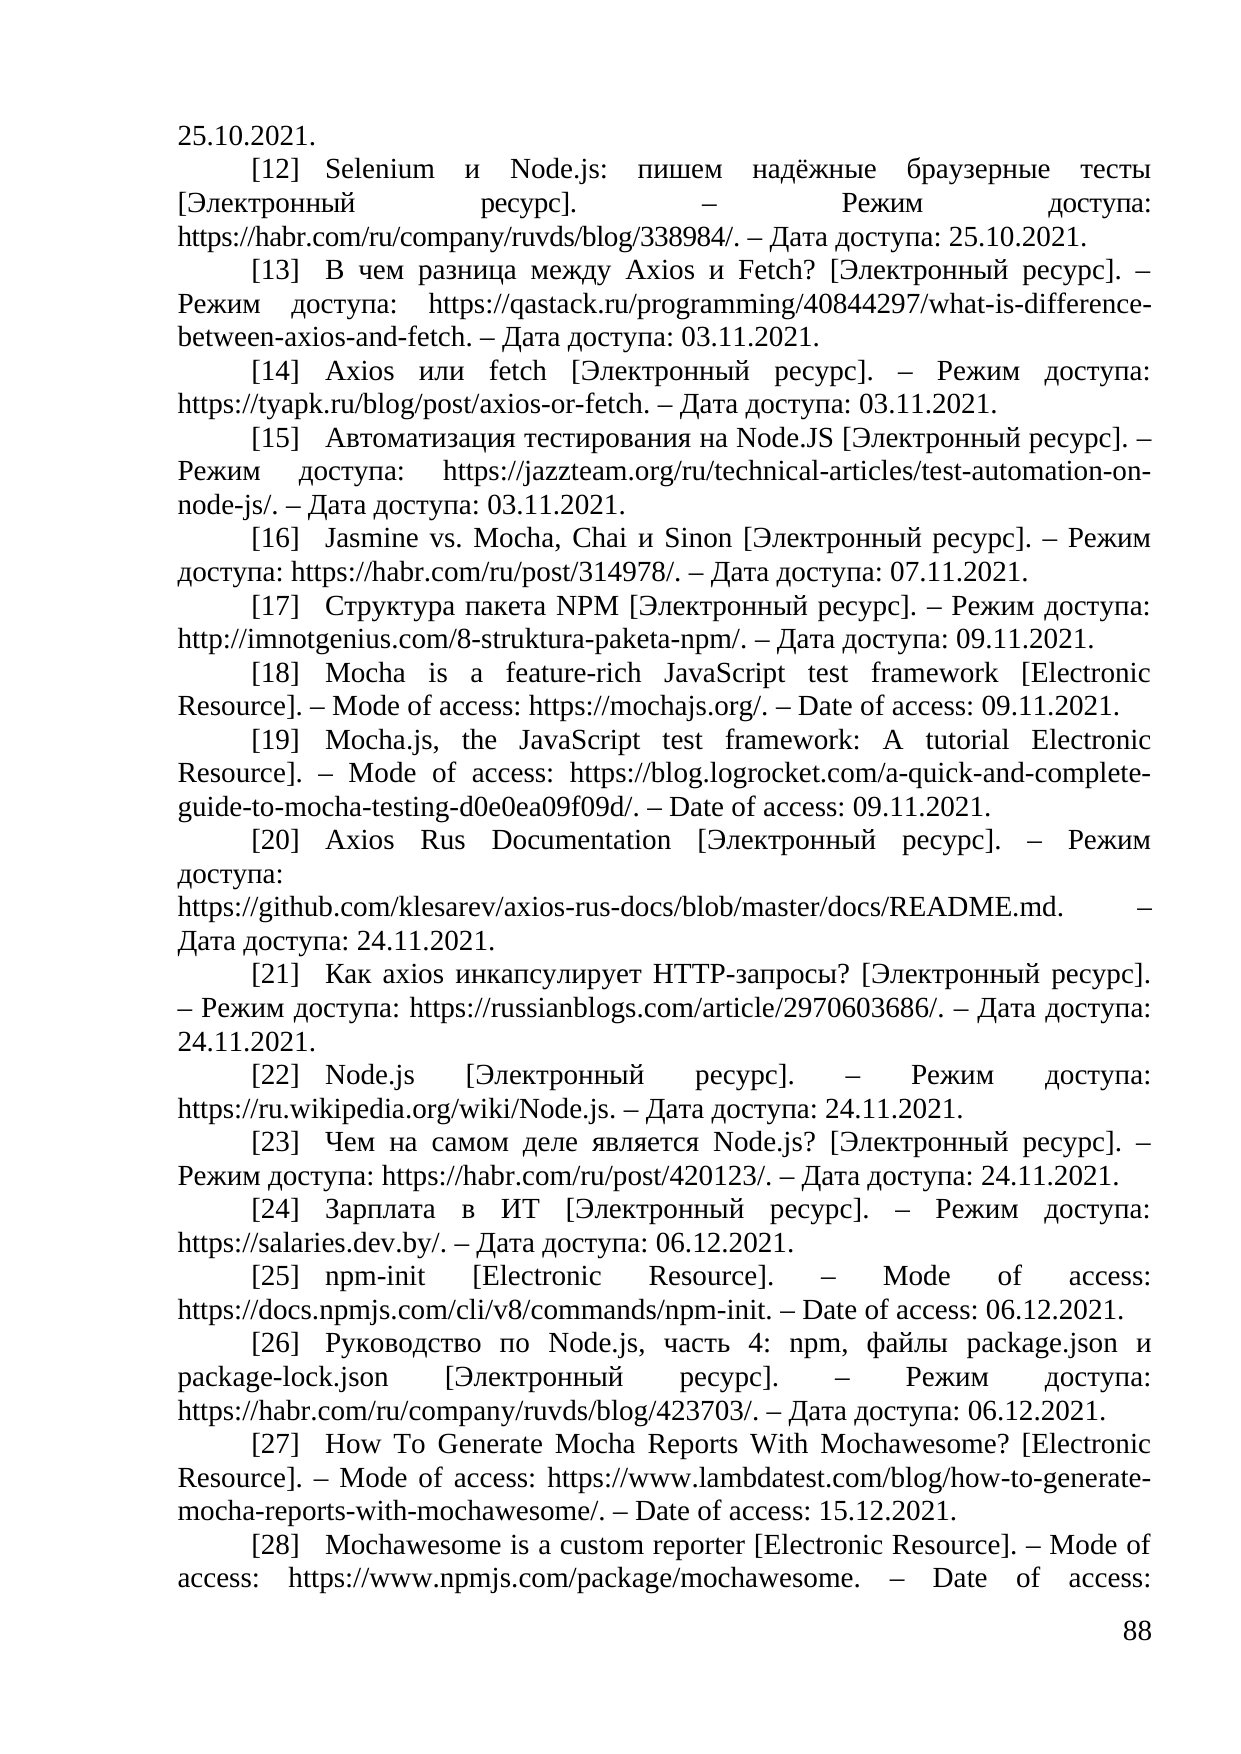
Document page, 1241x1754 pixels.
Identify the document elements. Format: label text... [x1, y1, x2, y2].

list npm-init [Electronic Resource]. – Mode of access: https://docs.npmjs.com/cli/v8/commands/npm-init. – Date of access: 06.12.2021. [177, 1258, 1152, 1326]
list В чем разница между Axios и Fetch? [Электронный ресурс]. – Режим доступа: https://qastack.ru/programming/40844297/what-is-difference-between-axios-and-fetch. – Дата доступа: 03.11.2021. [177, 252, 1152, 353]
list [177, 1527, 1152, 1594]
list Как axios инкапсулирует HTTP-запросы? [Электронный ресурс]. – Режим доступа: https://russianblogs.com/article/2970603686/. – Дата доступа: 24.11.2021. [177, 957, 1152, 1057]
list Структура пакета NPM [Электронный ресурс]. – Режим доступа: http://imnotgenius.com/8-struktura-paketa-npm/. – Дата доступа: 09.11.2021. [177, 588, 1152, 655]
list Чем на самом деле является Node.js? [Электронный ресурс]. – Режим доступа: https://habr.com/ru/post/420123/. – Дата доступа: 24.11.2021. [177, 1124, 1152, 1191]
list Selenium и Node.js: пишем надёжные браузерные тесты [Электронный ресурс]. – Режим доступа: https://habr.com/ru/company/ruvds/blog/338984/. – Дата доступа: 25.10.2021. [177, 152, 1152, 252]
list Зарплата в ИТ [Электронный ресурс]. – Режим доступа: https://salaries.dev.by/. – Дата доступа: 06.12.2021. [177, 1191, 1152, 1258]
list How To Generate Mocha Reports With Mochawesome? [Electronic Resource]. – Mode of access: https://www.lambdatest.com/blog/how-to-generate-mocha-reports-with-mochawesome/. – Date of access: 15.12.2021. [177, 1426, 1152, 1527]
list Axios или fetch [Электронный ресурс]. – Режим доступа: https://tyapk.ru/blog/post/axios-or-fetch. – Дата доступа: 03.11.2021. [177, 353, 1152, 420]
list Node.js [Электронный ресурс]. – Режим доступа: https://ru.wikipedia.org/wiki/Node.js. – Дата доступа: 24.11.2021. [177, 1057, 1152, 1124]
list Автоматизация тестирования на Node.JS [Электронный ресурс]. – Режим доступа: https://jazzteam.org/ru/technical-articles/test-automation-on-node-js/. – Дата доступа: 03.11.2021. [177, 420, 1152, 521]
list Mocha.js, the JavaScript test framework: A tutorial Electronic Resource]. – Mode of access: https://blog.logrocket.com/a-quick-and-complete-guide-to-mocha-testing-d0e0ea09f09d/. – Date of access: 09.11.2021. [177, 722, 1152, 822]
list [177, 118, 1152, 152]
list Axios Rus Documentation [Электронный ресурс]. – Режим доступа: https://github.com/klesarev/axios-rus-docs/blob/master/docs/README.md. – Дата доступа: 24.11.2021. [177, 822, 1152, 957]
list Mocha is a feature-rich JavaScript test framework [Electronic Resource]. – Mode of access: https://mochajs.org/. – Date of access: 09.11.2021. [177, 655, 1152, 722]
list Jasmine vs. Mocha, Chai и Sinon [Электронный ресурс]. – Режим доступа: https://habr.com/ru/post/314978/. – Дата доступа: 07.11.2021. [177, 521, 1152, 588]
list Руководство по Node.js, часть 4: npm, файлы package.json и package-lock.json [Электронный ресурс]. – Режим доступа: https://habr.com/ru/company/ruvds/blog/423703/. – Дата доступа: 06.12.2021. [177, 1326, 1152, 1426]
